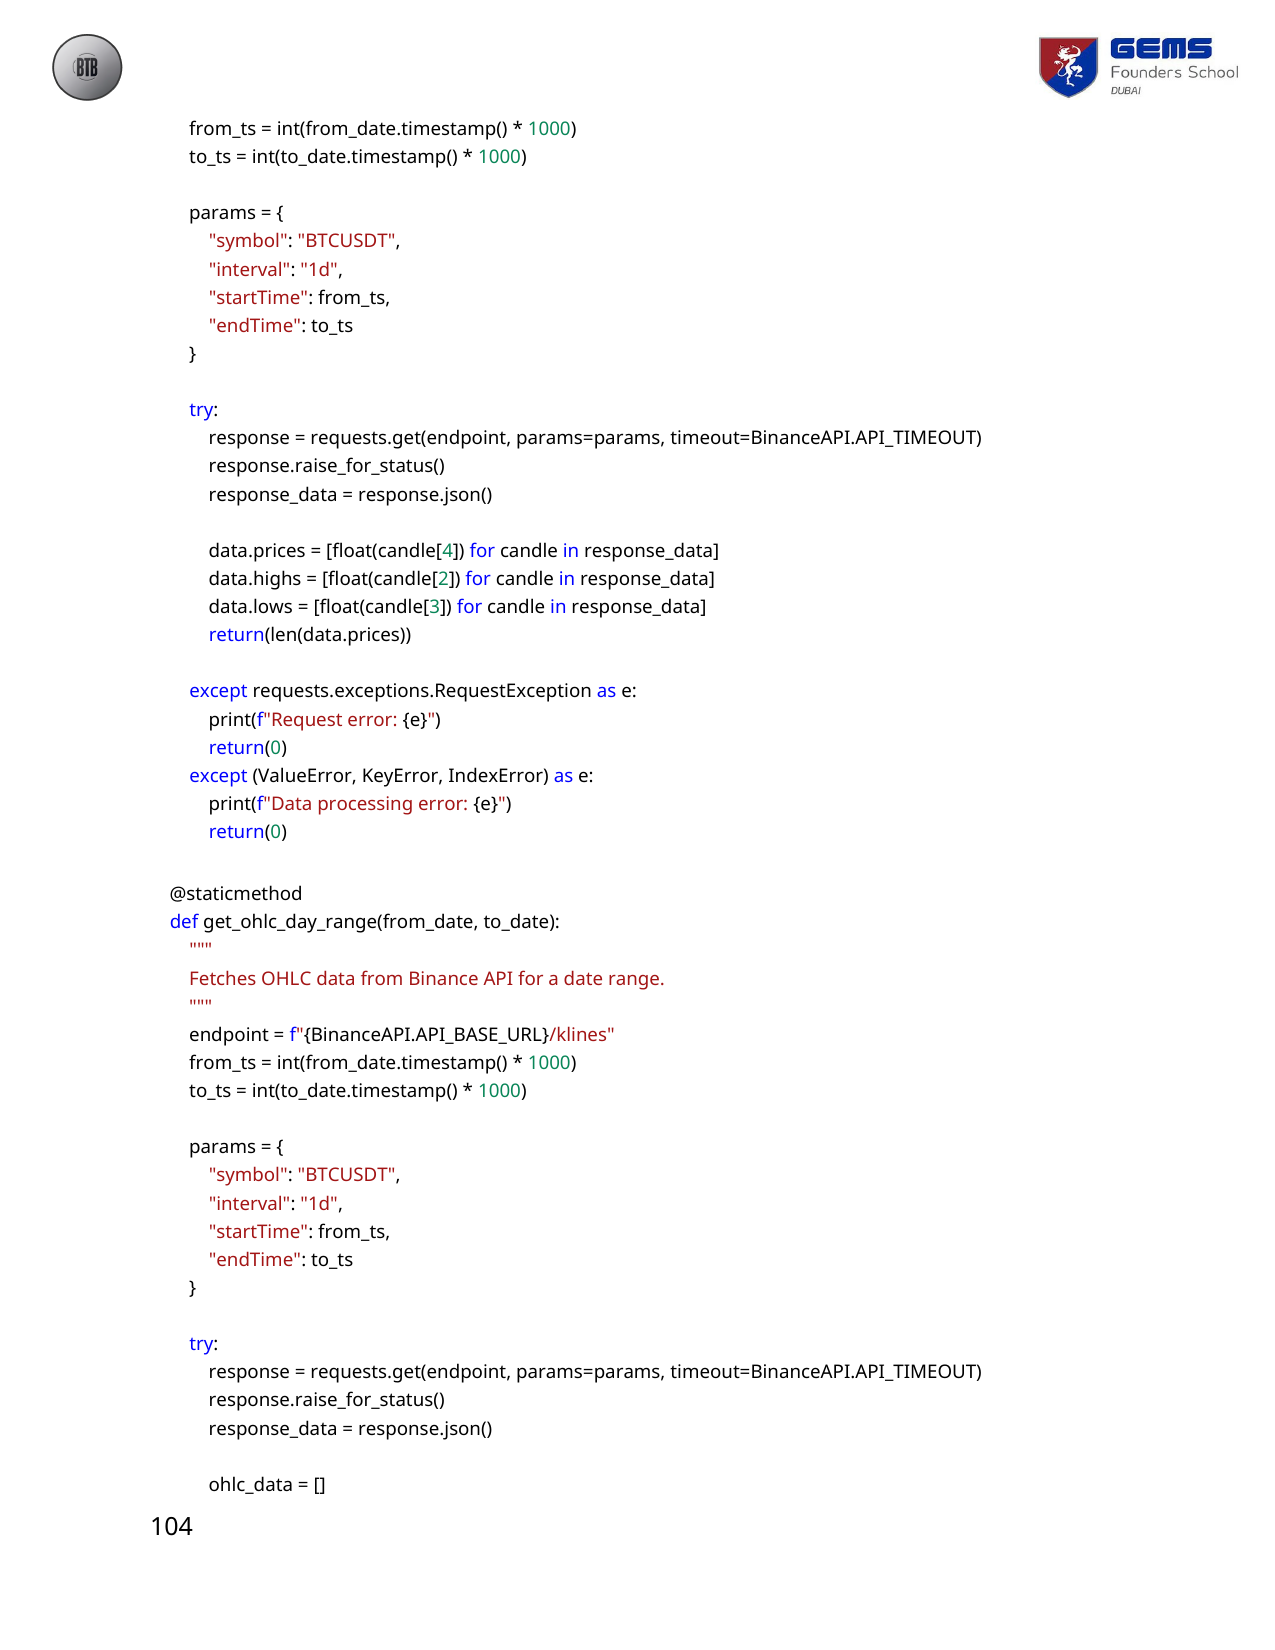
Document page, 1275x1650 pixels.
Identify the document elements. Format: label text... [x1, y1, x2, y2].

text try: [150, 394, 1184, 422]
text response = requests.get(endpoint, params=params, timeout=BinanceAPI.API_TIMEOUT) [150, 1356, 1184, 1384]
text response.raise_for_status() [150, 1384, 1184, 1412]
text """ [150, 990, 1184, 1018]
text print(f"Request error: {e}") [150, 703, 1184, 731]
text @staticmethod [150, 878, 1184, 906]
text } [150, 338, 1184, 366]
text response_data = response.json() [150, 1412, 1184, 1440]
text def get_ohlc_day_range(from_date, to_date): [150, 906, 1184, 934]
text to_ts = int(to_date.timestamp() * 1000) [150, 141, 1184, 169]
text response_data = response.json() [150, 478, 1184, 506]
text "interval": "1d", [150, 1187, 1184, 1215]
text from_ts = int(from_date.timestamp() * 1000) [150, 113, 1184, 141]
text data.lows = [float(candle[3]) for candle in response_data] [150, 591, 1184, 619]
text from_ts = int(from_date.timestamp() * 1000) [150, 1047, 1184, 1075]
text ohlc_data = [] [150, 1468, 1184, 1497]
text "startTime": from_ts, [150, 281, 1184, 309]
text "interval": "1d", [150, 253, 1184, 281]
text params = { [150, 1131, 1184, 1159]
text print(f"Data processing error: {e}") [150, 788, 1184, 816]
text "symbol": "BTCUSDT", [150, 225, 1184, 253]
text return(len(data.prices)) [150, 619, 1184, 647]
text "startTime": from_ts, [150, 1215, 1184, 1243]
text endpoint = f"{BinanceAPI.API_BASE_URL}/klines" [150, 1018, 1184, 1047]
text "endTime": to_ts [150, 1243, 1184, 1272]
text Fetches OHLC data from Binance API for a date range. [150, 962, 1184, 990]
text try: [150, 1328, 1184, 1356]
text to_ts = int(to_date.timestamp() * 1000) [150, 1075, 1184, 1103]
text return(0) [150, 731, 1184, 759]
text params = { [150, 197, 1184, 225]
text except requests.exceptions.RequestException as e: [150, 675, 1184, 703]
text "symbol": "BTCUSDT", [150, 1159, 1184, 1187]
text } [150, 1272, 1184, 1300]
picture [1034, 32, 1241, 103]
text data.highs = [float(candle[2]) for candle in response_data] [150, 563, 1184, 591]
text return(0) [150, 816, 1184, 844]
text except (ValueError, KeyError, IndexError) as e: [150, 759, 1184, 788]
text data.prices = [float(candle[4]) for candle in response_data] [150, 534, 1184, 563]
text response.raise_for_status() [150, 450, 1184, 478]
text response = requests.get(endpoint, params=params, timeout=BinanceAPI.API_TIMEOUT) [150, 422, 1184, 450]
text """ [150, 934, 1184, 962]
text "endTime": to_ts [150, 309, 1184, 338]
